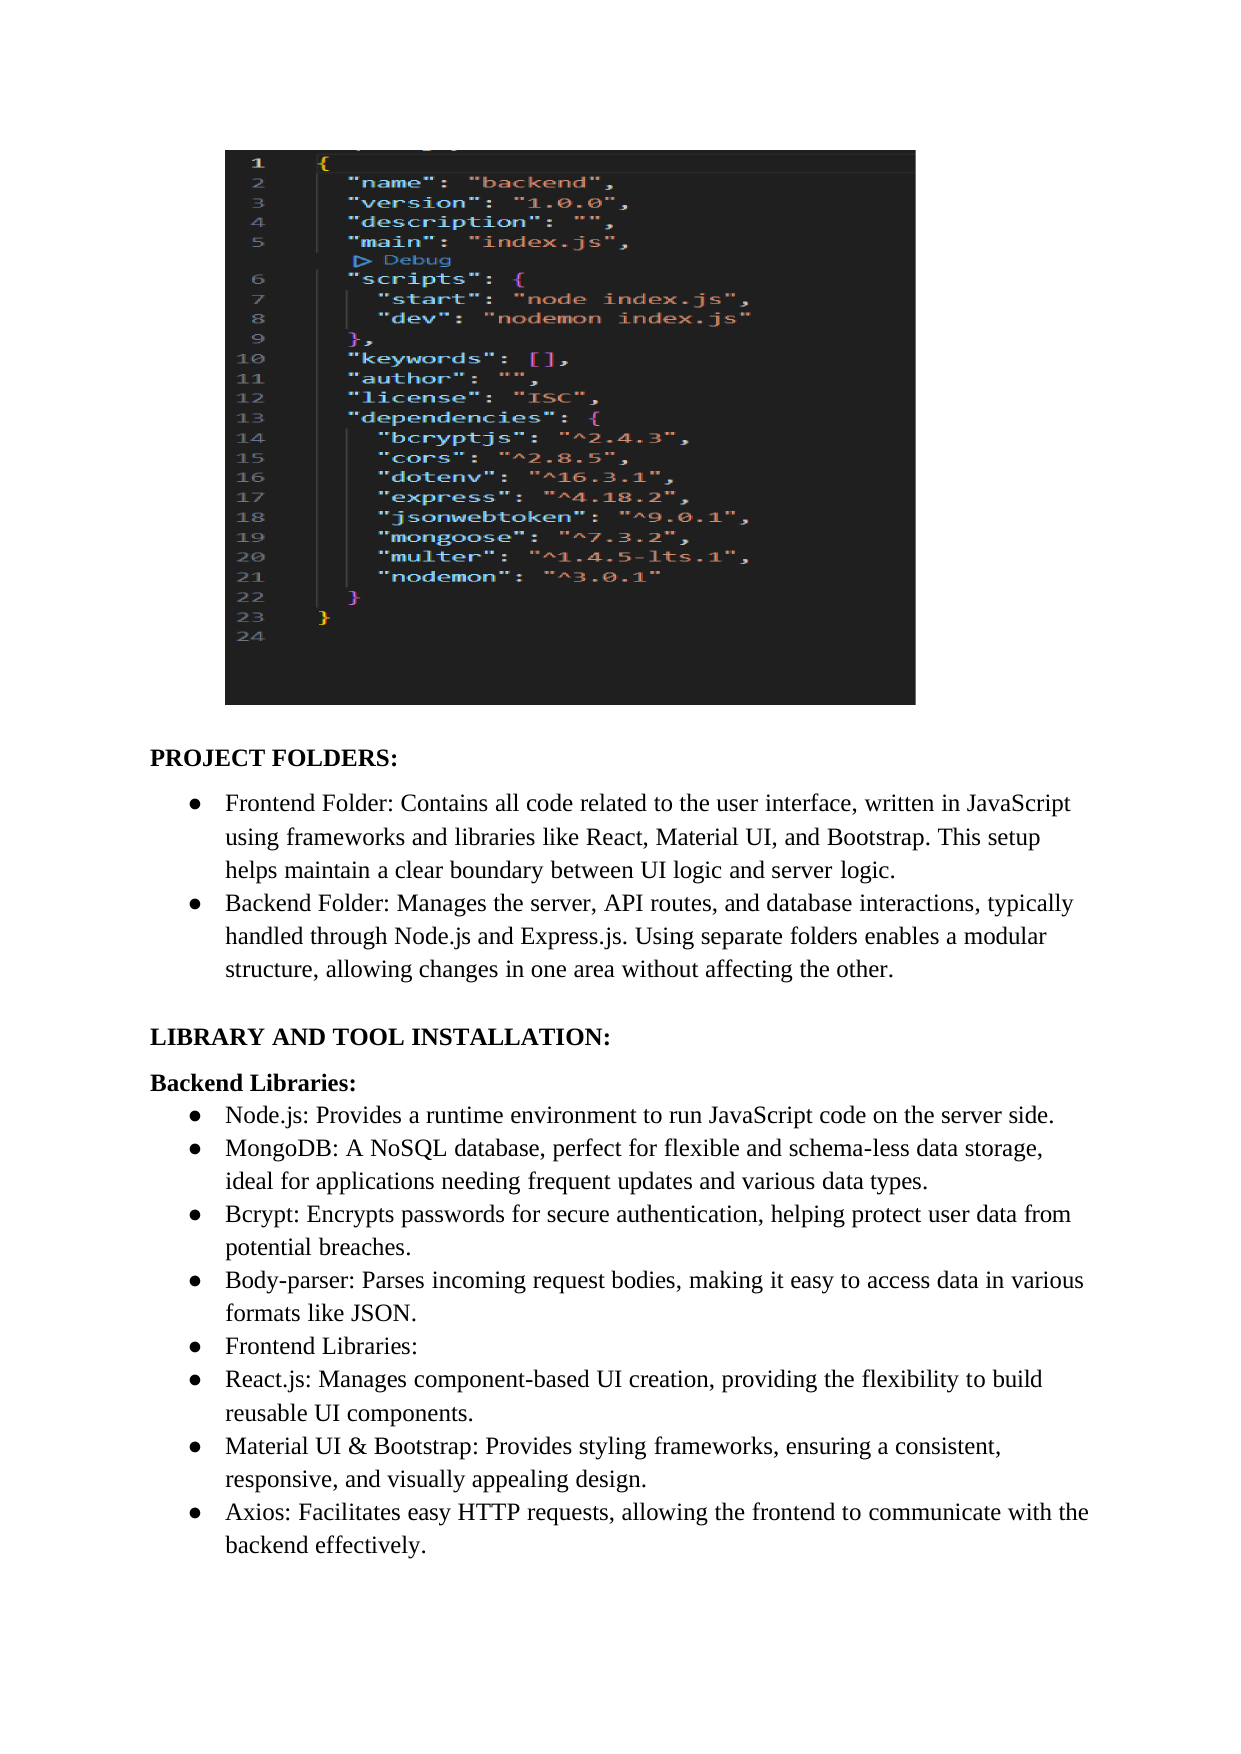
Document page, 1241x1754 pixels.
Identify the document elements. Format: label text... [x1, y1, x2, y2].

text reusable UI components. [225, 1401, 1100, 1426]
text ● Frontend Folder: Contains all code related to the user interface, written in JavaScript [187, 792, 1100, 817]
text potential breaches. [225, 1236, 1100, 1261]
picture [225, 150, 916, 705]
text LIBRARY AND TOOL INSTALLATION: [150, 1025, 1100, 1050]
text ideal for applications needing frequent updates and various data types. [225, 1170, 1100, 1195]
text ● Axios: Facilitates easy HTTP requests, allowing the frontend to communicate with the [187, 1500, 1100, 1526]
text PROJECT FOLDERS: [150, 746, 1100, 771]
text ● Material UI & Bootstrap: Provides styling frameworks, ensuring a consistent, [187, 1434, 1100, 1459]
text using frameworks and libraries like React, Material UI, and Bootstrap. This setup [225, 825, 1100, 850]
text ● MongoDB: A NoSQL database, perfect for flexible and schema-less data storage, [187, 1136, 1100, 1162]
text helps maintain a clear boundary between UI logic and server logic. [225, 858, 1100, 883]
text formats like JSON. [225, 1302, 1100, 1327]
text ● Backend Folder: Manages the server, API routes, and database interactions, typically [187, 891, 1100, 916]
text responsive, and visually appealing design. [225, 1467, 1100, 1492]
text handled through Node.js and Express.js. Using separate folders enables a modular [225, 924, 1100, 949]
text backend effectively. [225, 1533, 1100, 1558]
text ● Bcrypt: Encrypts passwords for secure authentication, helping protect user data from [187, 1202, 1100, 1228]
text ● Body-parser: Parses incoming request bodies, making it easy to access data in various [187, 1268, 1100, 1294]
text structure, allowing changes in one area without affecting the other. [225, 957, 1100, 982]
text ● Node.js: Provides a runtime environment to run JavaScript code on the server side. [187, 1103, 1100, 1128]
text Backend Libraries: [150, 1071, 1100, 1096]
text ● Frontend Libraries: [187, 1334, 1100, 1360]
text ● React.js: Manages component-based UI creation, providing the flexibility to build [187, 1367, 1100, 1393]
